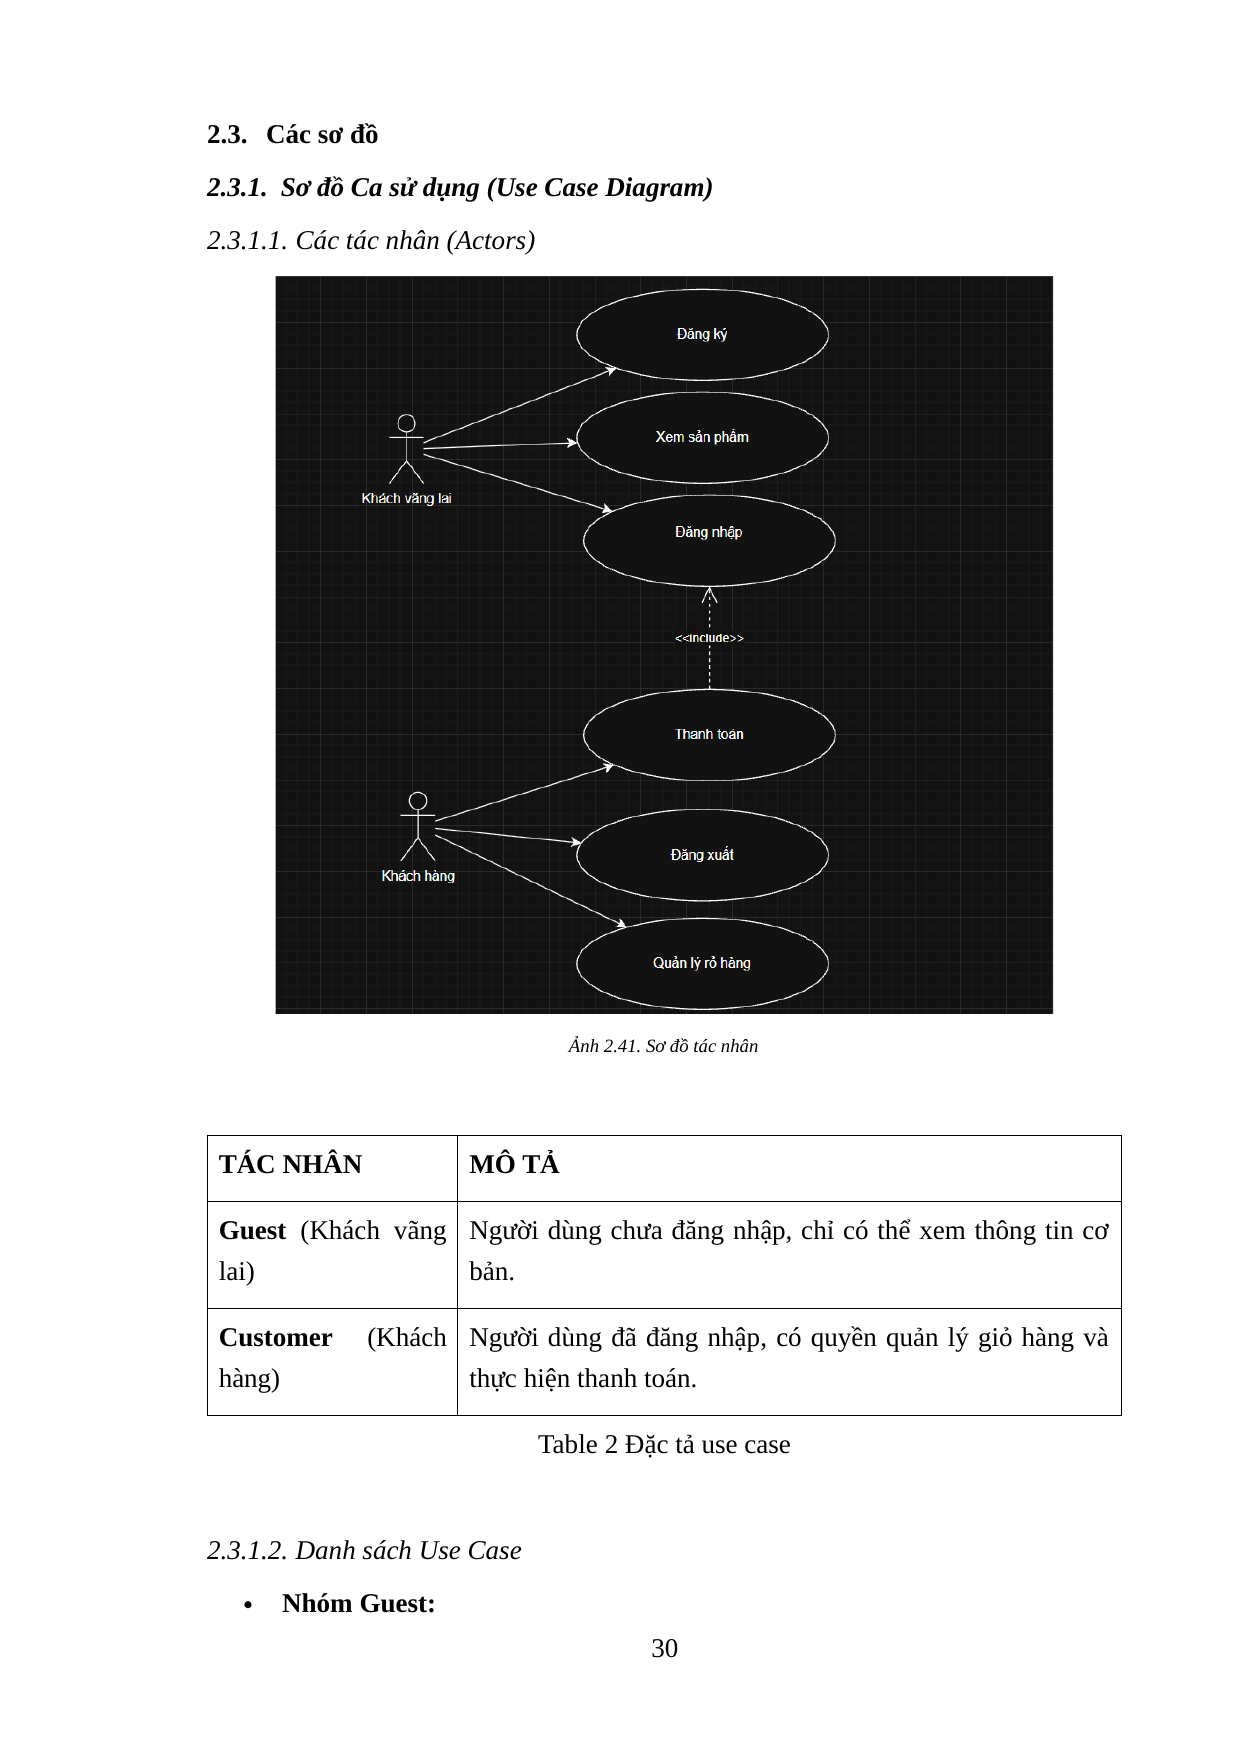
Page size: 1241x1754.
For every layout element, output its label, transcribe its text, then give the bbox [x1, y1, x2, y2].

table_cell Người dùng đã đăng nhập, có quyền quản lý giỏ hàng và thực hiện thanh toán. [458, 1309, 1121, 1415]
table_cell Guest (Khách vãng lai) [208, 1202, 457, 1308]
subtitle Các tác nhân (Actors) [207, 224, 1122, 255]
table_header MÔ TẢ [458, 1136, 1121, 1201]
table_cell Người dùng chưa đăng nhập, chỉ có thể xem thông tin cơ bản. [458, 1202, 1121, 1308]
subtitle Các sơ đồ [207, 118, 1122, 149]
subtitle Danh sách Use Case [207, 1534, 1122, 1565]
table_header TÁC NHÂN [208, 1136, 457, 1201]
subtitle Sơ đồ Ca sử dụng (Use Case Diagram) [207, 171, 1122, 202]
picture [275, 276, 1054, 1014]
table_cell Customer (Khách hàng) [208, 1309, 457, 1415]
list Nhóm Guest: [244, 1587, 1122, 1618]
